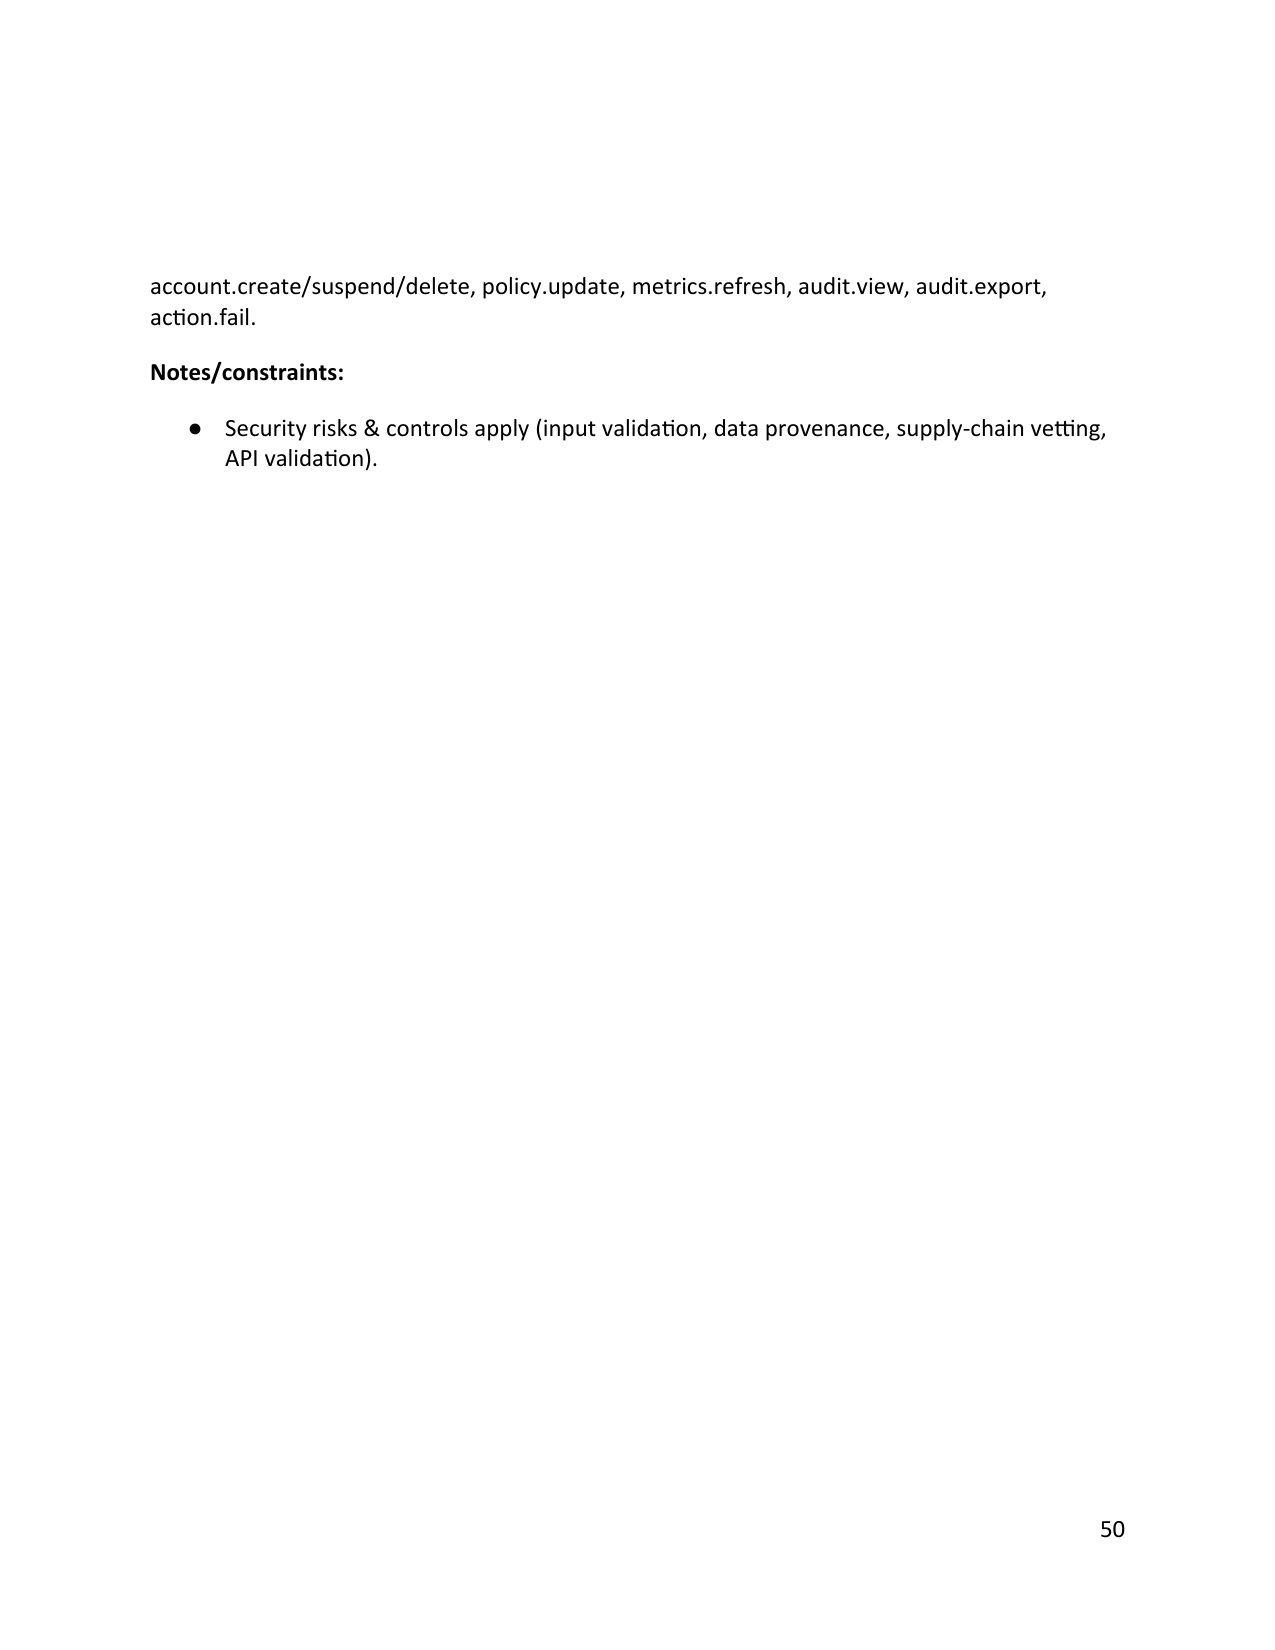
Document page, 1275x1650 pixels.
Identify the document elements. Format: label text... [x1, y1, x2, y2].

text account.create/suspend/delete, policy.update, metrics.refresh, audit.view, audit.export, action.fail. [150, 271, 1125, 332]
list Security risks & controls apply (input validation, data provenance, supply-chain vetting, API validation). [187, 412, 1125, 473]
text Notes/constraints: [150, 357, 1125, 387]
